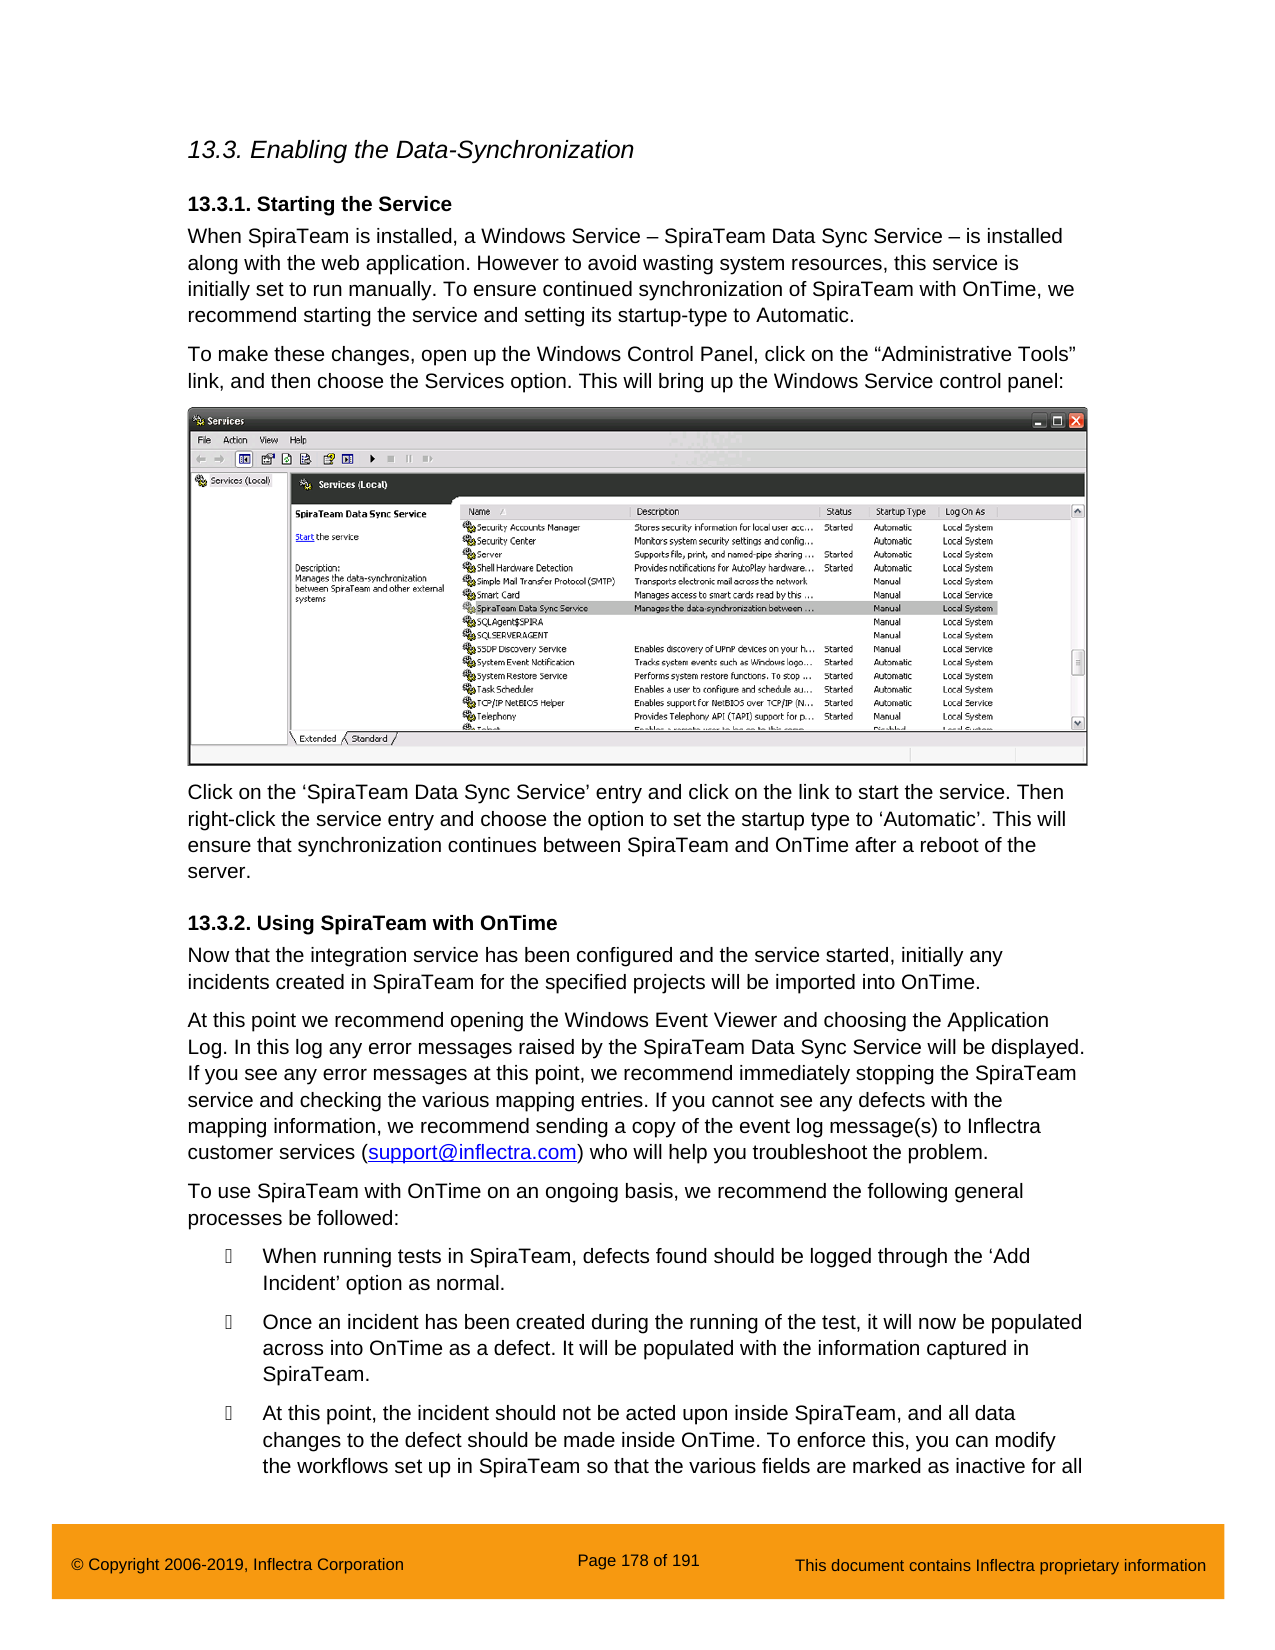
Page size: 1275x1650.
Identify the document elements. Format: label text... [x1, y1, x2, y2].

subtitle 13.3.1. Starting the Service [187, 192, 1087, 216]
text To use SpiraTeam with OnTime on an ongoing basis, we recommend the following general processes be followed: [187, 1179, 1087, 1229]
text Now that the integration service has been configured and the service started, initially any incidents created in SpiraTeam for the specified projects will be imported into OnTime. [187, 943, 1087, 993]
text When SpiraTeam is installed, a Windows Service – SpiraTeam Data Sync Service – is installed along with the web application. However to avoid wasting system resources, this service is initially set to run manually. To ensure continued synchronization of SpiraTeam with OnTime, we recommend starting the service and setting its startup-type to Automatic. [187, 224, 1087, 327]
text Click on the ‘SpiraTeam Data Sync Service’ entry and click on the link to start the service. Then right-click the service entry and choose the option to set the startup type to ‘Automatic’. This will ensure that synchronization continues between SpiraTeam and OnTime after a reboot of the server. [187, 780, 1087, 883]
text To make these changes, open up the Windows Control Panel, click on the “Administrative Tools” link, and then choose the Services option. This will bring up the Windows Service control panel: [187, 342, 1087, 392]
subtitle 13.3.2. Using SpiraTeam with OnTime [187, 911, 1087, 934]
subtitle 13.3. Enabling the Data-Synchronization [187, 135, 1087, 164]
list Once an incident has been created during the running of the test, it will now be populated across into OnTime as a defect. It will be populated with the information captured in SpiraTeam. [225, 1309, 1087, 1386]
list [225, 1401, 1087, 1478]
picture [187, 407, 1088, 766]
text At this point we recommend opening the Windows Event Viewer and choosing the Application Log. In this log any error messages raised by the SpiraTeam Data Sync Service will be displayed. If you see any error messages at this point, we recommend immediately stopping the SpiraTeam service and checking the various mapping entries. If you cannot see any defects with the mapping information, we recommend sending a copy of the event log message(s) to Inflectra customer services (support@inflectra.com) who will help you troubleshoot the problem. [187, 1008, 1087, 1164]
list When running tests in SpiraTeam, defects found should be logged through the ‘Add Incident’ option as normal. [225, 1244, 1087, 1294]
